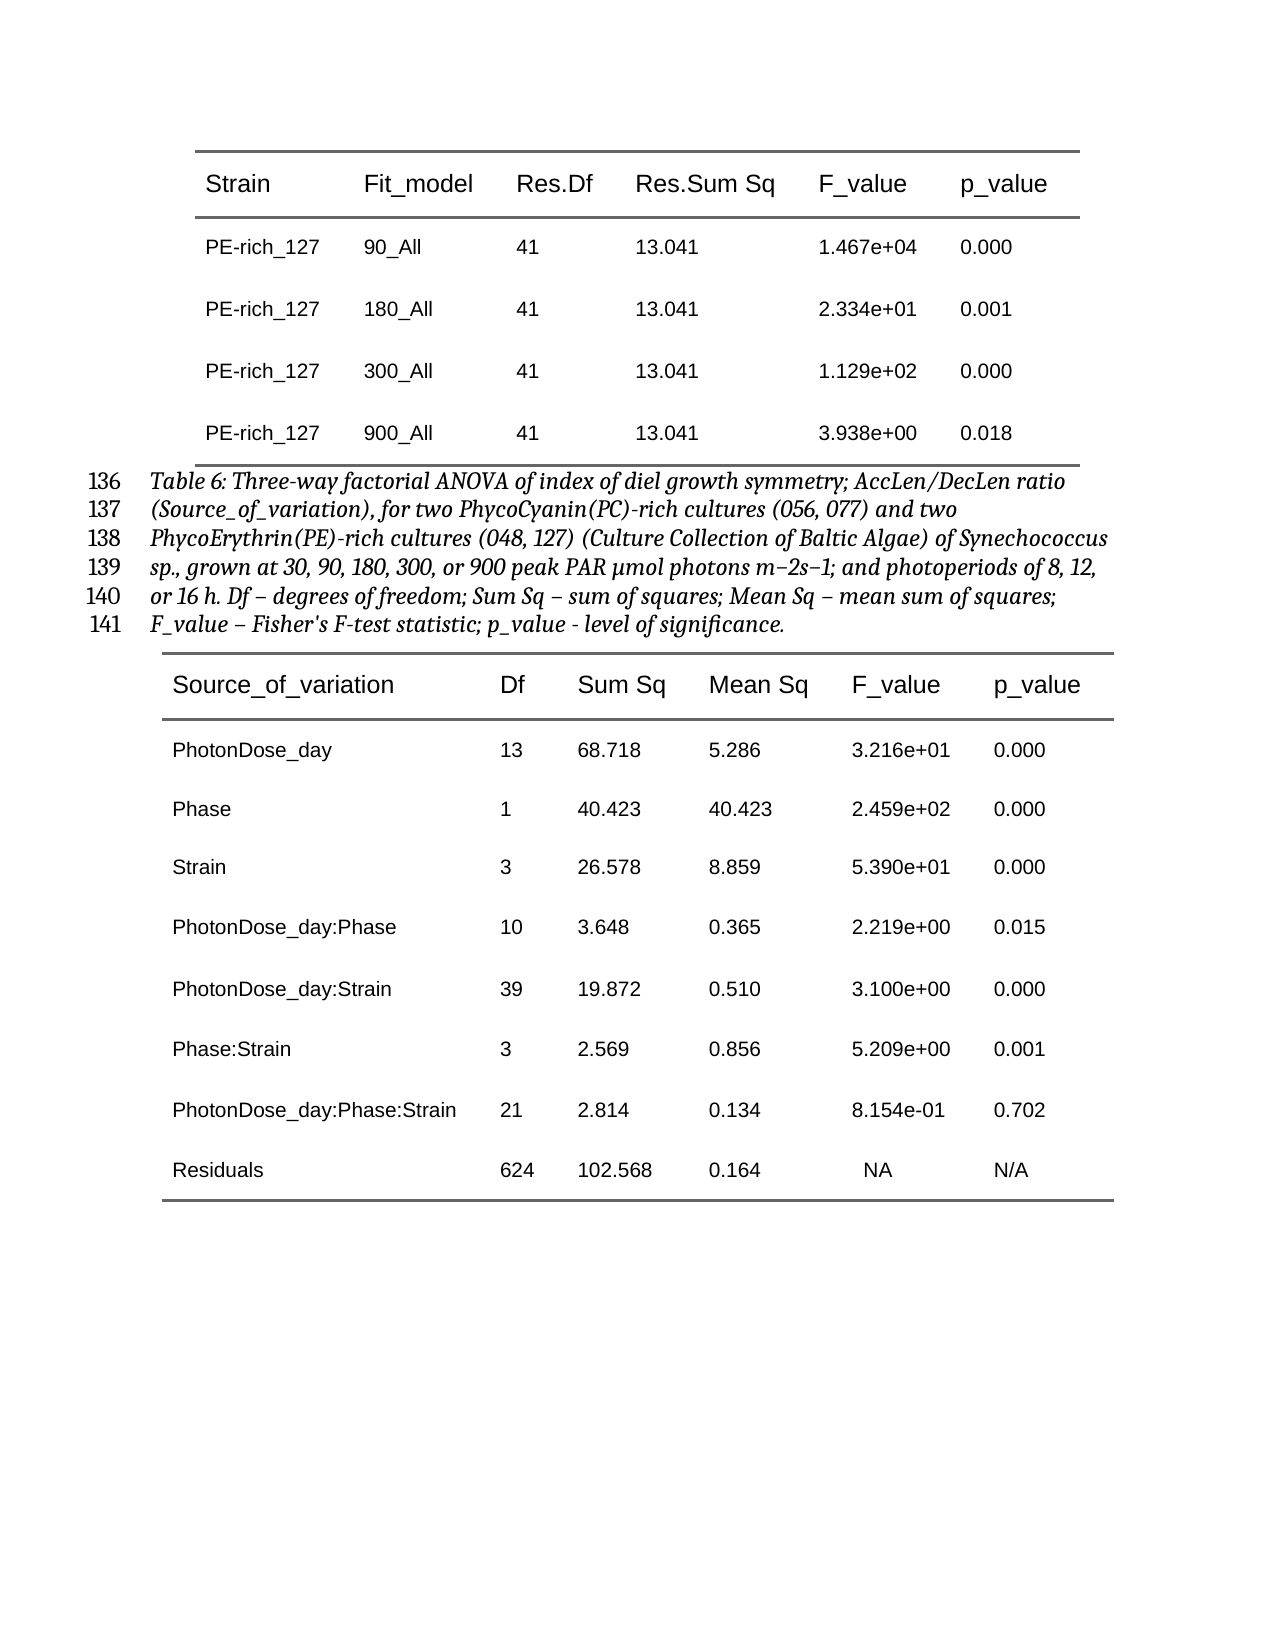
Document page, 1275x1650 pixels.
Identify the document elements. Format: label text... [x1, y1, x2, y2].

table_cell 5.390e+01 [841, 838, 983, 896]
table_cell 40.423 [567, 780, 698, 838]
table_cell 13.041 [625, 340, 808, 402]
table_cell 2.334e+01 [808, 278, 950, 340]
table_cell PhotonDose_day:Phase:Strain [162, 1079, 489, 1141]
table_header Mean Sq [698, 655, 841, 717]
table_cell 40.423 [698, 780, 841, 838]
table_cell 0.000 [983, 721, 1113, 779]
table_cell NA [841, 1141, 983, 1199]
table_cell 13.041 [625, 219, 808, 278]
table_cell 0.000 [950, 340, 1080, 402]
table_cell 0.015 [983, 896, 1113, 958]
table_cell PE-rich_127 [195, 219, 353, 278]
table_cell N/A [983, 1141, 1113, 1199]
table_cell 0.000 [950, 219, 1080, 278]
table_cell Strain [162, 838, 489, 896]
table_cell 2.459e+02 [841, 780, 983, 838]
table_header Res.Df [506, 153, 625, 216]
table_cell 90_All [353, 219, 506, 278]
table_cell 0.000 [983, 958, 1113, 1020]
table_cell 13.041 [625, 402, 808, 463]
table_header Sum Sq [567, 655, 698, 717]
table_cell 0.702 [983, 1079, 1113, 1141]
table_cell 0.000 [983, 838, 1113, 896]
table_cell 1.129e+02 [808, 340, 950, 402]
table_cell Residuals [162, 1141, 489, 1199]
table_cell 300_All [353, 340, 506, 402]
table_cell 8.154e-01 [841, 1079, 983, 1141]
table_cell 0.001 [950, 278, 1080, 340]
table_header F_value [841, 655, 983, 717]
table_cell 0.164 [698, 1141, 841, 1199]
table_cell PE-rich_127 [195, 340, 353, 402]
table_cell 1.467e+04 [808, 219, 950, 278]
table_cell 102.568 [567, 1141, 698, 1199]
table_cell 2.569 [567, 1020, 698, 1078]
table_header Source_of_variation [162, 655, 489, 717]
table_cell Phase [162, 780, 489, 838]
text Table 6: Three-way factorial ANOVA of index of diel growth symmetry; AccLen/DecLen ratio (Source_of_variation), for two PhycoCyanin(PC)-rich cultures (056, 077) and two PhycoErythrin(PE)-rich cultures (048, 127) (Culture Collection of Baltic Algae) of Synechococcus sp., grown at 30, 90, 180, 300, or 900 peak PAR µmol photons m−2s−1; and photoperiods of 8, 12, or 16 h. Df – degrees of freedom; Sum Sq – sum of squares; Mean Sq – mean sum of squares; F_value – Fisher's F-test statistic; p_value - level of significance. [150, 467, 1125, 639]
table_cell 0.856 [698, 1020, 841, 1078]
table_cell 624 [489, 1141, 567, 1199]
table_cell 0.510 [698, 958, 841, 1020]
table_cell 0.000 [983, 780, 1113, 838]
table_cell 3.216e+01 [841, 721, 983, 779]
table_cell PhotonDose_day:Phase [162, 896, 489, 958]
table_cell 3.938e+00 [808, 402, 950, 463]
table_cell 41 [506, 219, 625, 278]
table_header Df [489, 655, 567, 717]
table_cell 5.286 [698, 721, 841, 779]
table_cell 180_All [353, 278, 506, 340]
table_cell 3.100e+00 [841, 958, 983, 1020]
table_cell 3 [489, 838, 567, 896]
table_header p_value [983, 655, 1113, 717]
table_cell 39 [489, 958, 567, 1020]
table_cell 0.001 [983, 1020, 1113, 1078]
table_cell PhotonDose_day [162, 721, 489, 779]
table_cell 19.872 [567, 958, 698, 1020]
table_cell 1 [489, 780, 567, 838]
table_cell PE-rich_127 [195, 402, 353, 463]
table_cell 3 [489, 1020, 567, 1078]
table_cell 68.718 [567, 721, 698, 779]
table_cell 26.578 [567, 838, 698, 896]
table_cell PE-rich_127 [195, 278, 353, 340]
table_header F_value [808, 153, 950, 216]
table_header Res.Sum Sq [625, 153, 808, 216]
table_cell 8.859 [698, 838, 841, 896]
table_cell 41 [506, 402, 625, 463]
table_cell 10 [489, 896, 567, 958]
table_cell PhotonDose_day:Strain [162, 958, 489, 1020]
table_cell 900_All [353, 402, 506, 463]
table_cell 13 [489, 721, 567, 779]
table_cell 41 [506, 340, 625, 402]
table_cell 0.134 [698, 1079, 841, 1141]
table_cell 2.814 [567, 1079, 698, 1141]
table_cell 0.365 [698, 896, 841, 958]
table_header Strain [195, 153, 353, 216]
table_cell 21 [489, 1079, 567, 1141]
table_cell 13.041 [625, 278, 808, 340]
table_cell 2.219e+00 [841, 896, 983, 958]
table_cell 3.648 [567, 896, 698, 958]
table_cell 41 [506, 278, 625, 340]
table_cell 5.209e+00 [841, 1020, 983, 1078]
table_cell 0.018 [950, 402, 1080, 463]
table_header p_value [950, 153, 1080, 216]
table_header Fit_model [353, 153, 506, 216]
table_cell Phase:Strain [162, 1020, 489, 1078]
